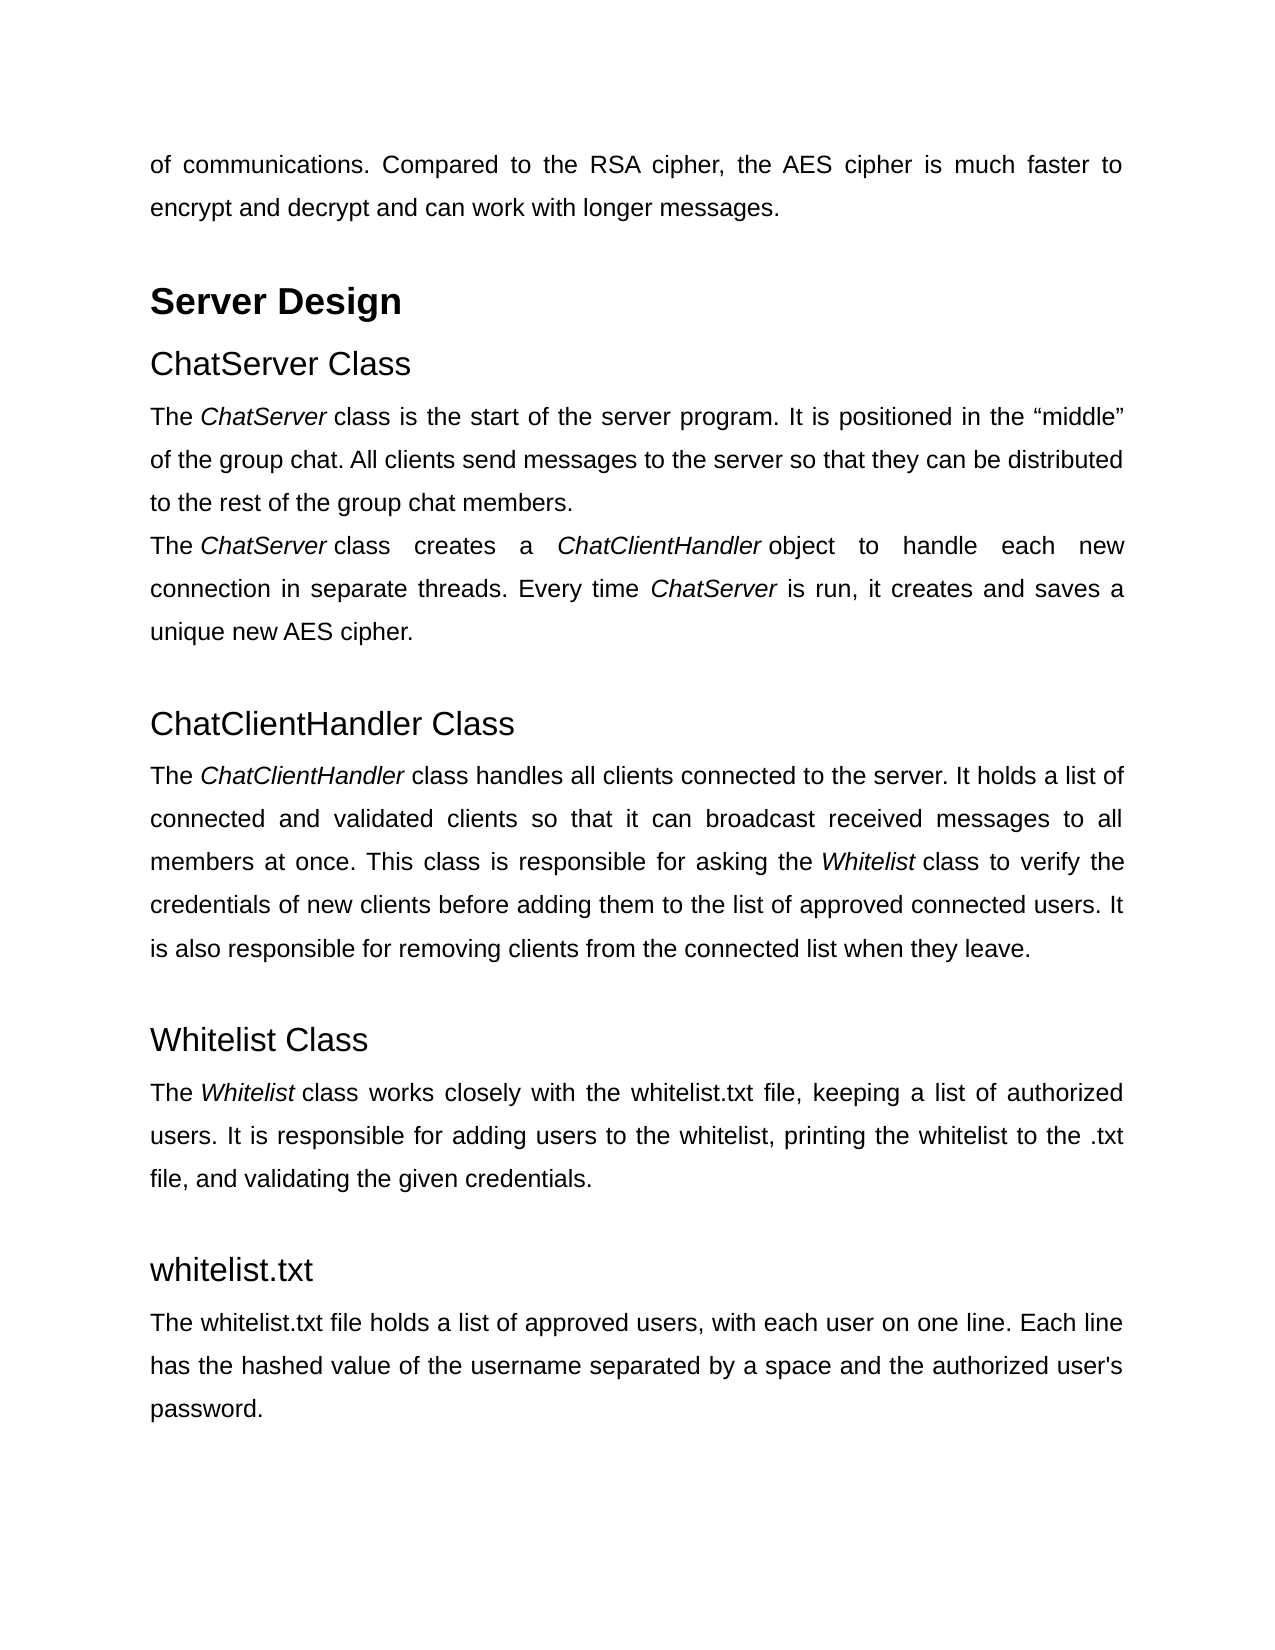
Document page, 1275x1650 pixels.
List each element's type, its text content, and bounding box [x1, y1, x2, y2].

text ChatServer Class [150, 344, 1125, 382]
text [150, 150, 1125, 222]
text ChatClientHandler Class [150, 703, 1125, 742]
text The Whitelist class works closely with the whitelist.txt file, keeping a list of authorized users. It is responsible for adding users to the whitelist, printing the whitelist to the .txt file, and validating the given credentials. [150, 1077, 1125, 1192]
text The whitelist.txt file holds a list of approved users, with each user on one line. Each line has the hashed value of the username separated by a space and the authorized user's password. [150, 1308, 1125, 1423]
text Server Design [150, 279, 1125, 322]
text The ChatServer class is the start of the server program. It is positioned in the “middle” of the group chat. All clients send messages to the server so that they can be distributed to the rest of the group chat members. [150, 402, 1125, 517]
text The ChatClientHandler class handles all clients connected to the server. It holds a list of connected and validated clients so that it can broadcast received messages to all members at once. This class is responsible for asking the Whitelist class to verify the credentials of new clients before adding them to the list of approved connected users. It is also responsible for removing clients from the connected list when they leave. [150, 761, 1125, 962]
text The ChatServer class creates a ChatClientHandler object to handle each new connection in separate threads. Every time ChatServer is run, it creates and saves a unique new AES cipher. [150, 531, 1125, 646]
text Whitelist Class [150, 1020, 1125, 1058]
text whitelist.txt [150, 1250, 1125, 1288]
